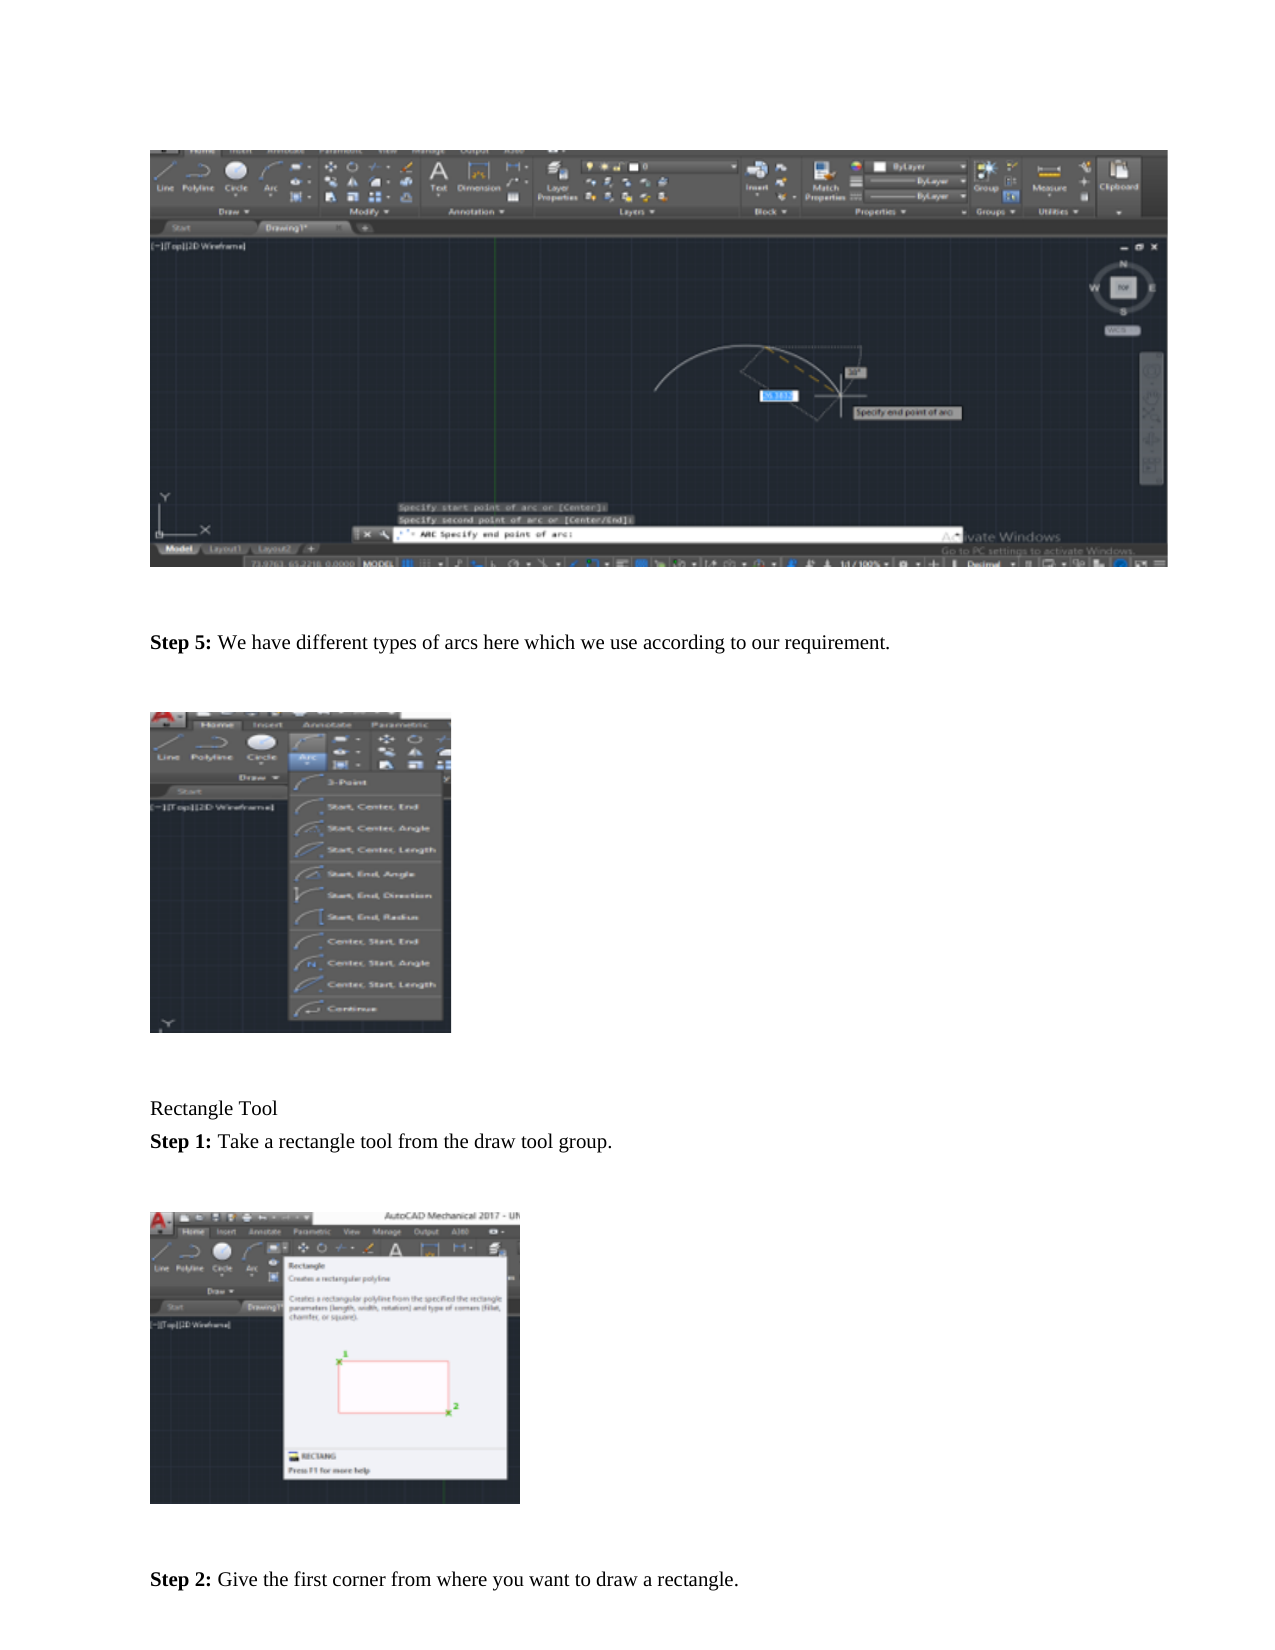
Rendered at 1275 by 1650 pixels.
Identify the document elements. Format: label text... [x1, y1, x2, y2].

picture [150, 1212, 520, 1504]
text Step 5: We have different types of arcs here which we use according to our requirement. [150, 629, 1137, 654]
text Step 1: Take a rectangle tool from the draw tool group. [150, 1129, 1137, 1153]
subtitle Rectangle Tool [150, 1096, 1137, 1120]
picture [150, 712, 452, 1033]
picture [150, 150, 1168, 567]
text Step 2: Give the first corner from where you want to draw a rectangle. [150, 1567, 1137, 1591]
